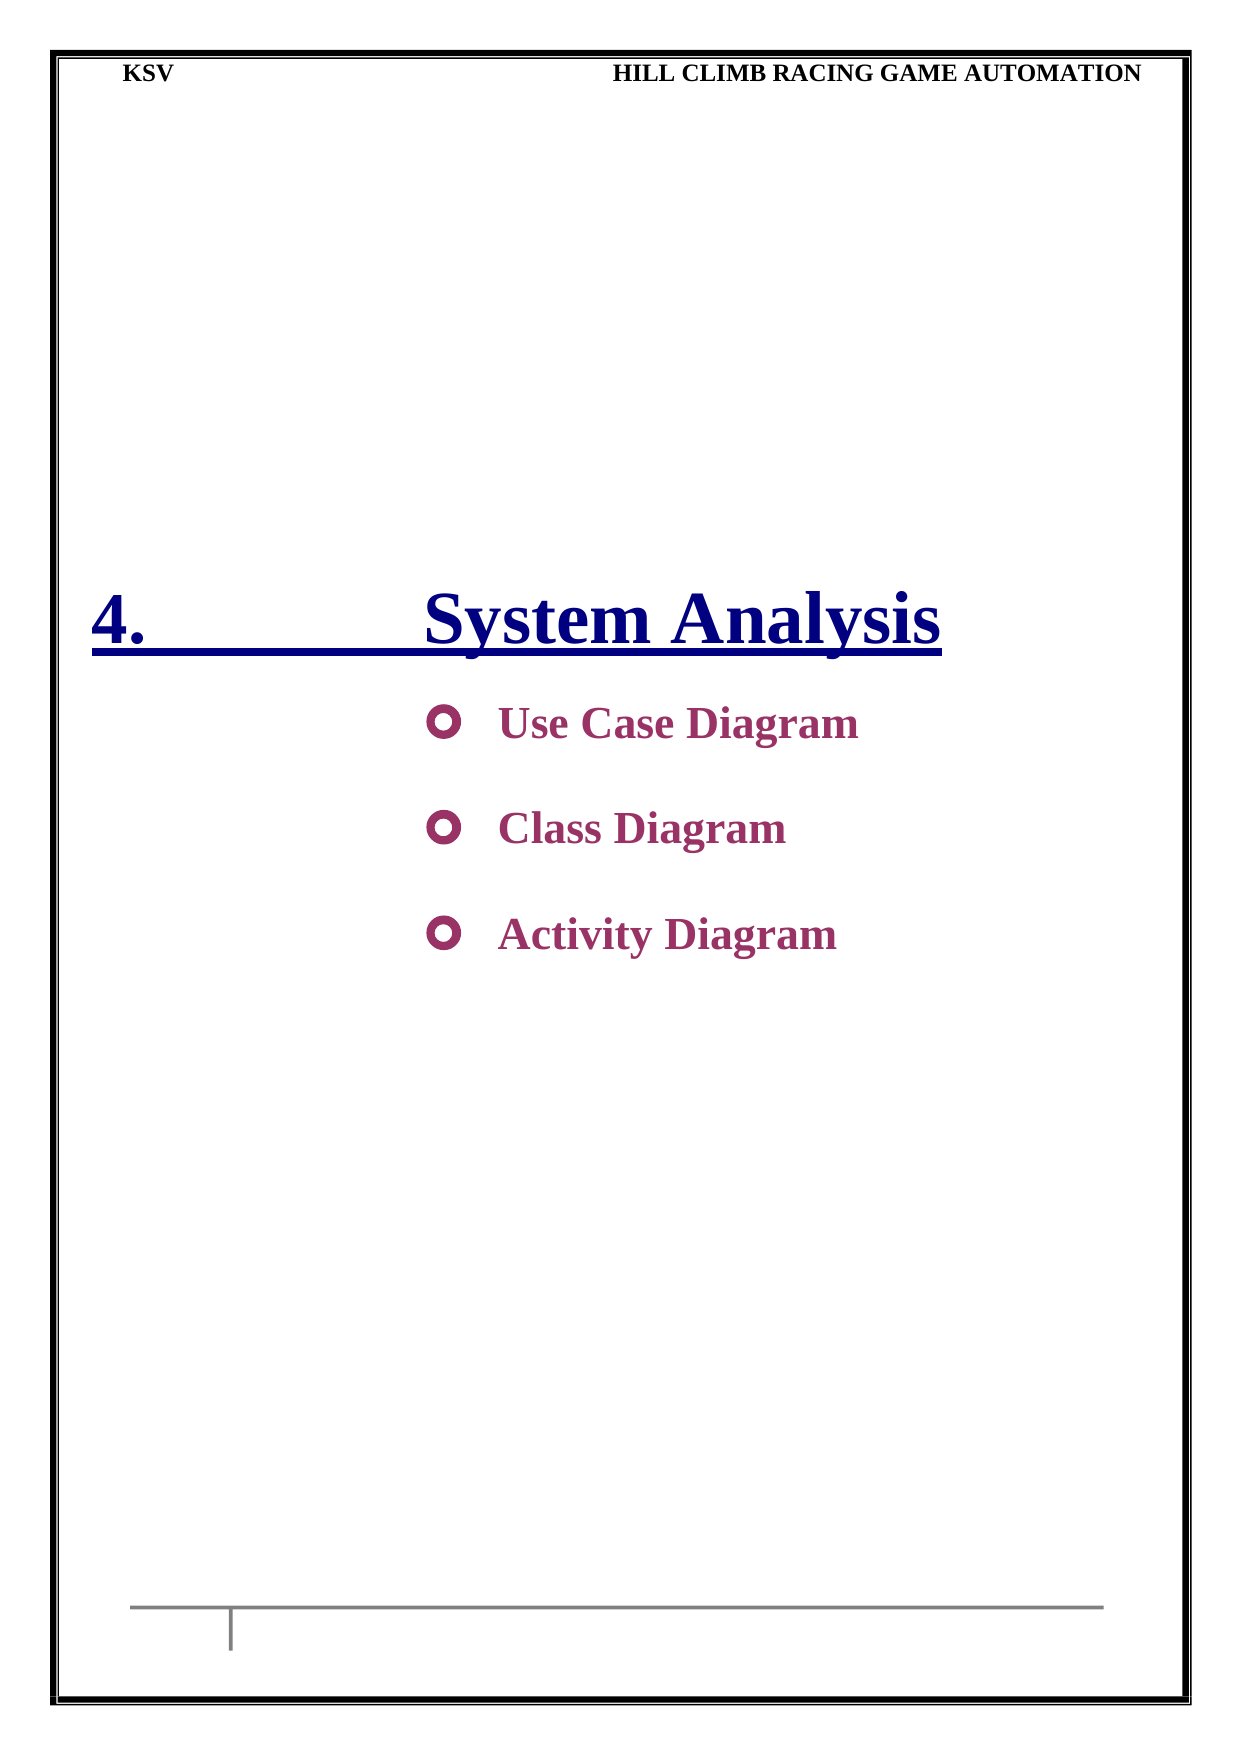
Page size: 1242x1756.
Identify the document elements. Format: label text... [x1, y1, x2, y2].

subtitle System Analysis [92, 573, 1218, 659]
list Use Case Diagram [423, 695, 1242, 748]
list Activity Diagram [423, 907, 1242, 959]
list Class Diagram [423, 801, 1242, 853]
